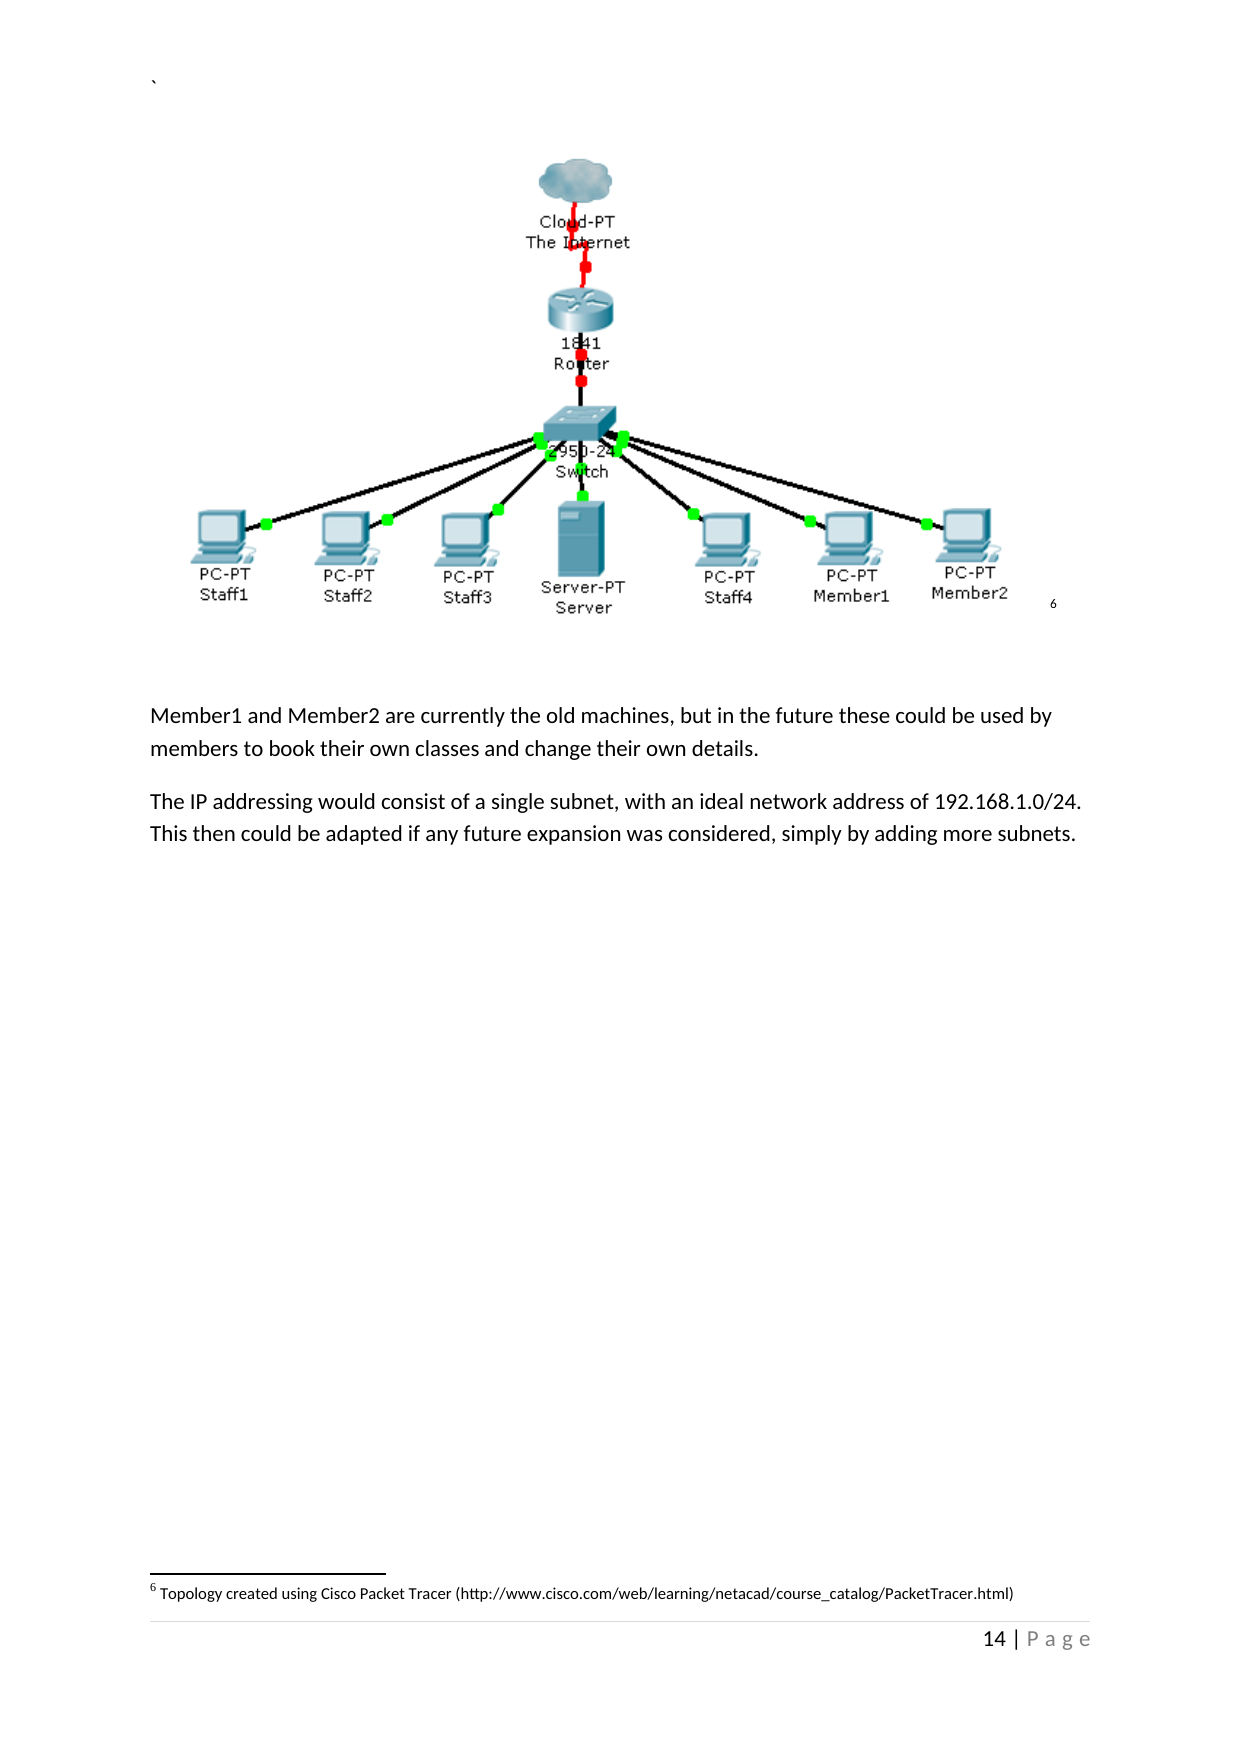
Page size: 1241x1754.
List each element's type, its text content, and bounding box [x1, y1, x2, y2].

picture [150, 150, 1050, 618]
text Member1 and Member2 are currently the old machines, but in the future these could be used by members to book their own classes and change their own details. [150, 702, 1090, 762]
text The IP addressing would consist of a single subnet, with an ideal network address of 192.168.1.0/24. This then could be adapted if any future expansion was considered, simply by adding more subnets. [150, 787, 1090, 847]
